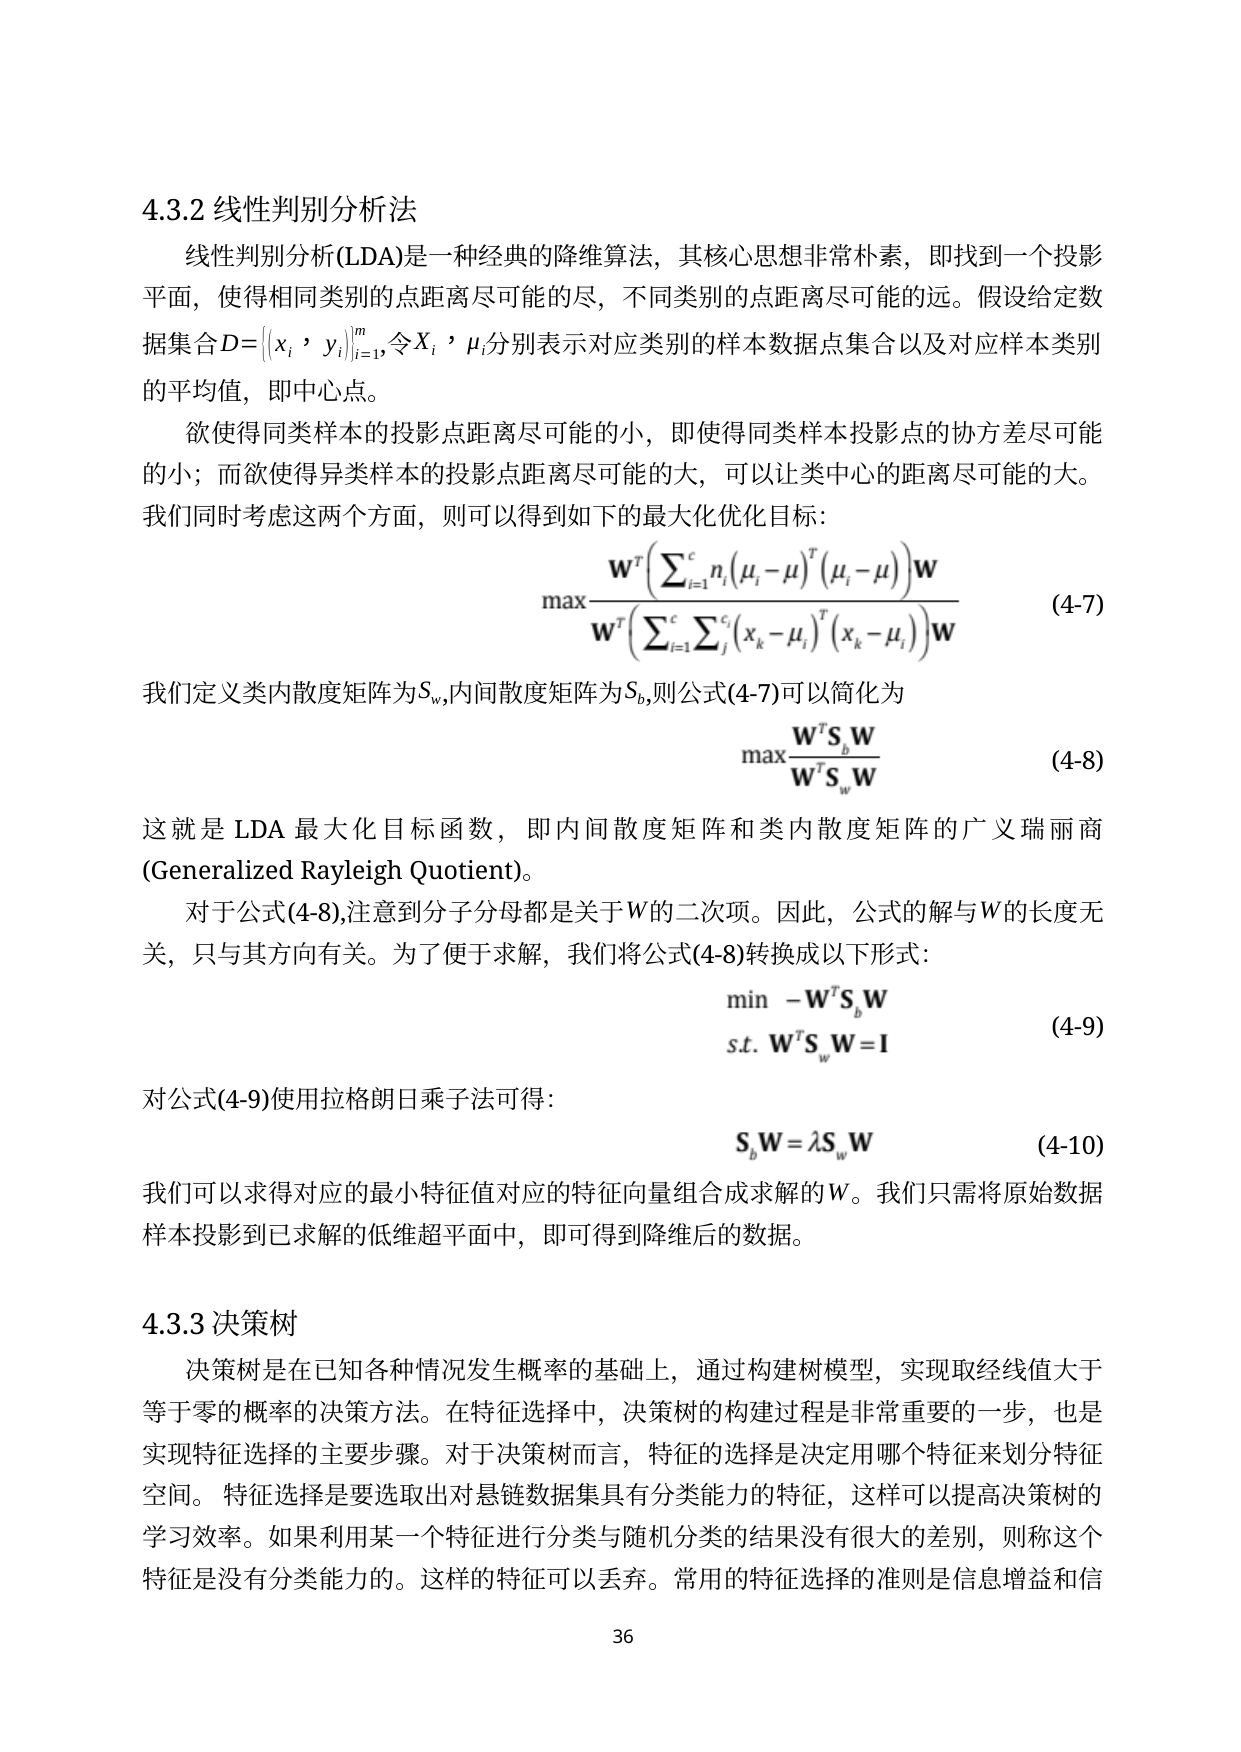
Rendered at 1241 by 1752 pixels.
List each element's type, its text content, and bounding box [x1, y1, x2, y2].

text 欲使得同类样本的投影点距离尽可能的小，即使得同类样本投影点的协方差尽可能的小；而欲使得异类样本的投影点距离尽可能的大，可以让类中心的距离尽可能的大。我们同时考虑这两个方面，则可以得到如下的最大化优化目标： [142, 411, 1104, 536]
text 4.3.3决策树 [142, 1296, 1104, 1348]
text 这就是LDA最大化目标函数，即内间散度矩阵和类内散度矩阵的广义瑞丽商(Generalized Rayleigh Quotient)。 [142, 806, 1104, 890]
text 4.3.2 线性判别分析法 [142, 181, 1104, 233]
text (4-7) [142, 536, 1104, 671]
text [142, 1348, 1104, 1598]
text 线性判别分析(LDA)是一种经典的降维算法，其核心思想非常朴素，即找到一个投影平面，使得相同类别的点距离尽可能的尽，不同类别的点距离尽可能的远。假设给定数据集合,令分别表示对应类别的样本数据点集合以及对应样本类别的平均值，即中心点。 [142, 233, 1104, 411]
text 对公式(4-9)使用拉格朗日乘子法可得： [142, 1077, 1104, 1119]
text 我们可以求得对应的最小特征值对应的特征向量组合成求解的。我们只需将原始数据样本投影到已求解的低维超平面中，即可得到降维后的数据。 [142, 1171, 1104, 1254]
text (4-10) [142, 1119, 1104, 1171]
text (4-8) [142, 713, 1104, 806]
text 对于公式(4-8),注意到分子分母都是关于的二次项。因此，公式的解与的长度无关，只与其方向有关。为了便于求解，我们将公式(4-8)转换成以下形式： [142, 890, 1104, 973]
text (4-9) [142, 973, 1104, 1077]
text 我们定义类内散度矩阵为,内间散度矩阵为,则公式(4-7)可以简化为 [142, 671, 1104, 713]
